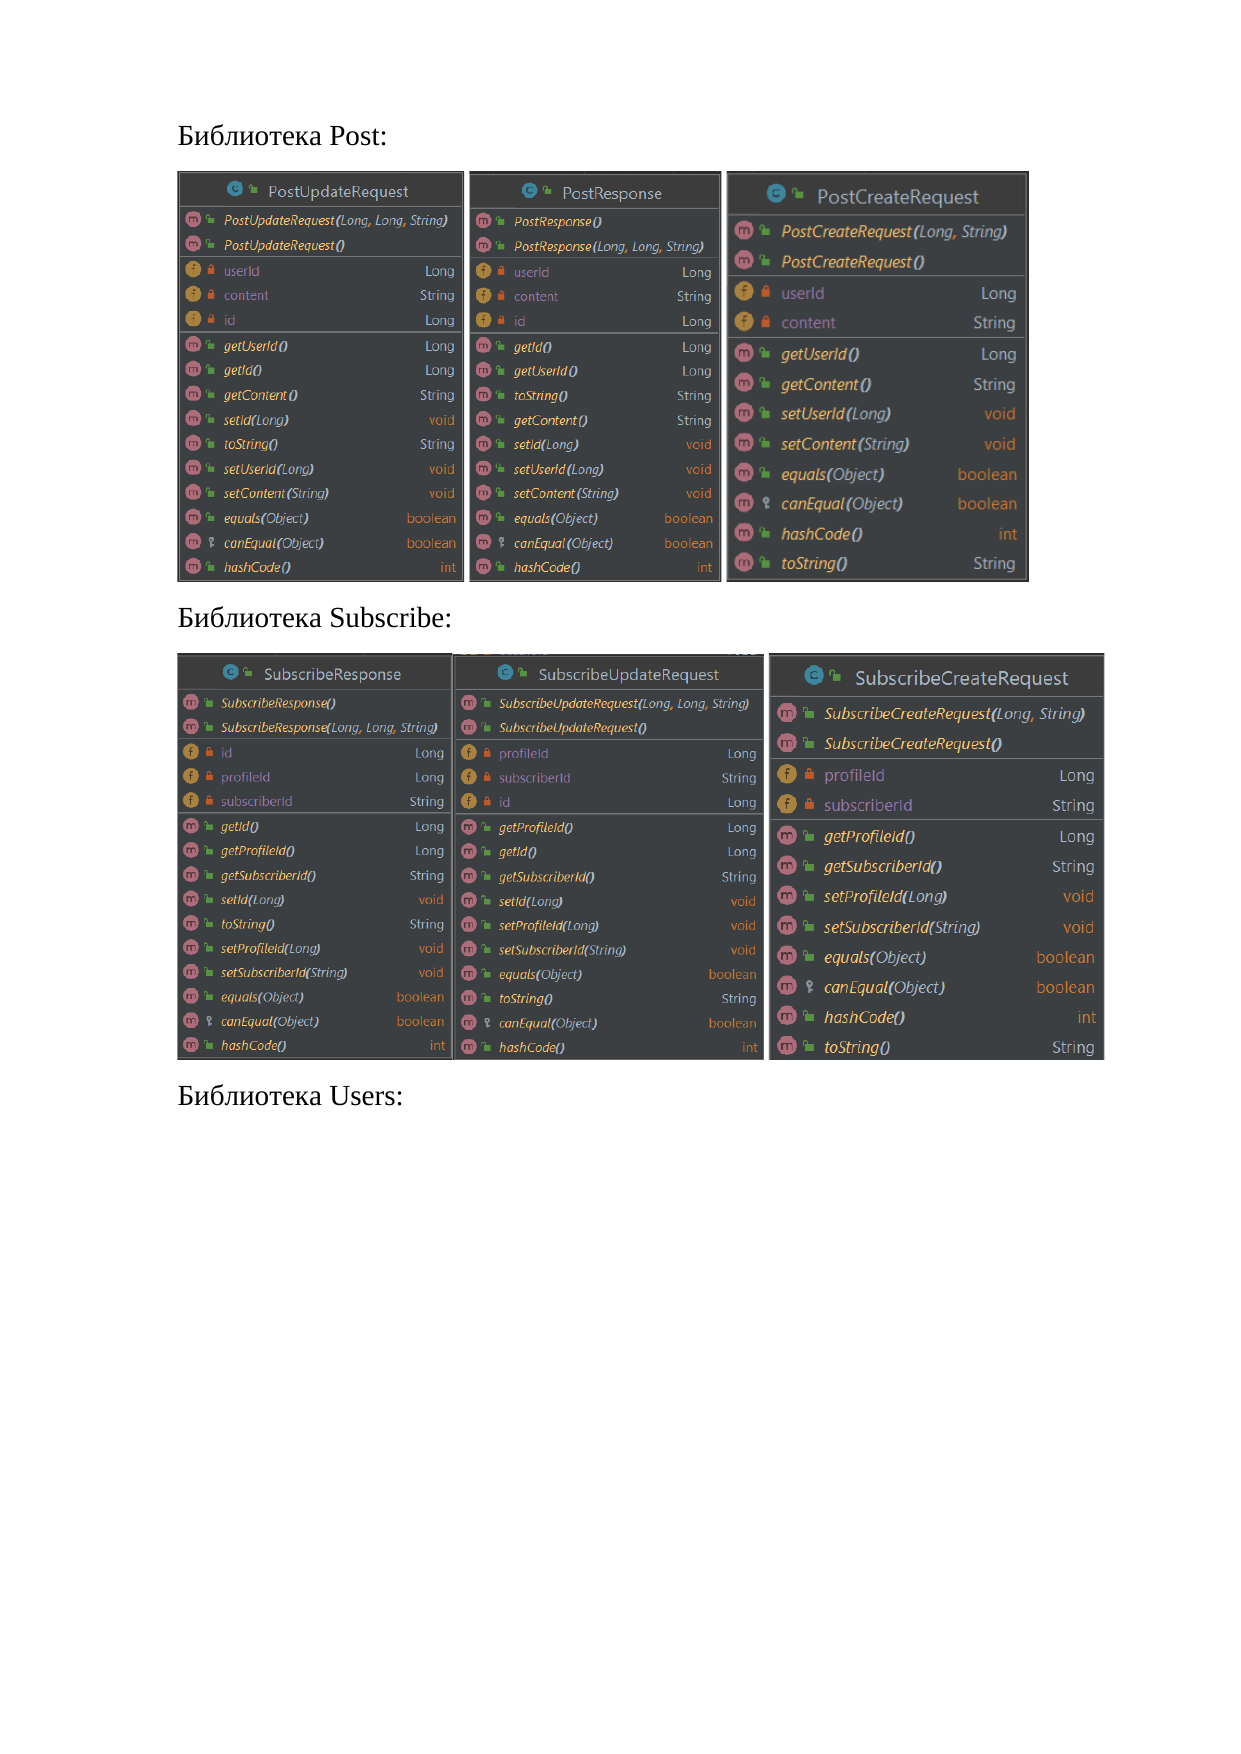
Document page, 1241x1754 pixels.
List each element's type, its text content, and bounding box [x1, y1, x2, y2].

picture [177, 653, 764, 1060]
picture [768, 653, 1105, 1060]
text Библиотека Post: [177, 118, 1152, 152]
text Библиотека Users: [177, 1078, 1152, 1112]
picture [726, 171, 1029, 582]
picture [469, 171, 722, 582]
text Библиотека Subscribe: [177, 600, 1152, 634]
picture [177, 171, 465, 582]
